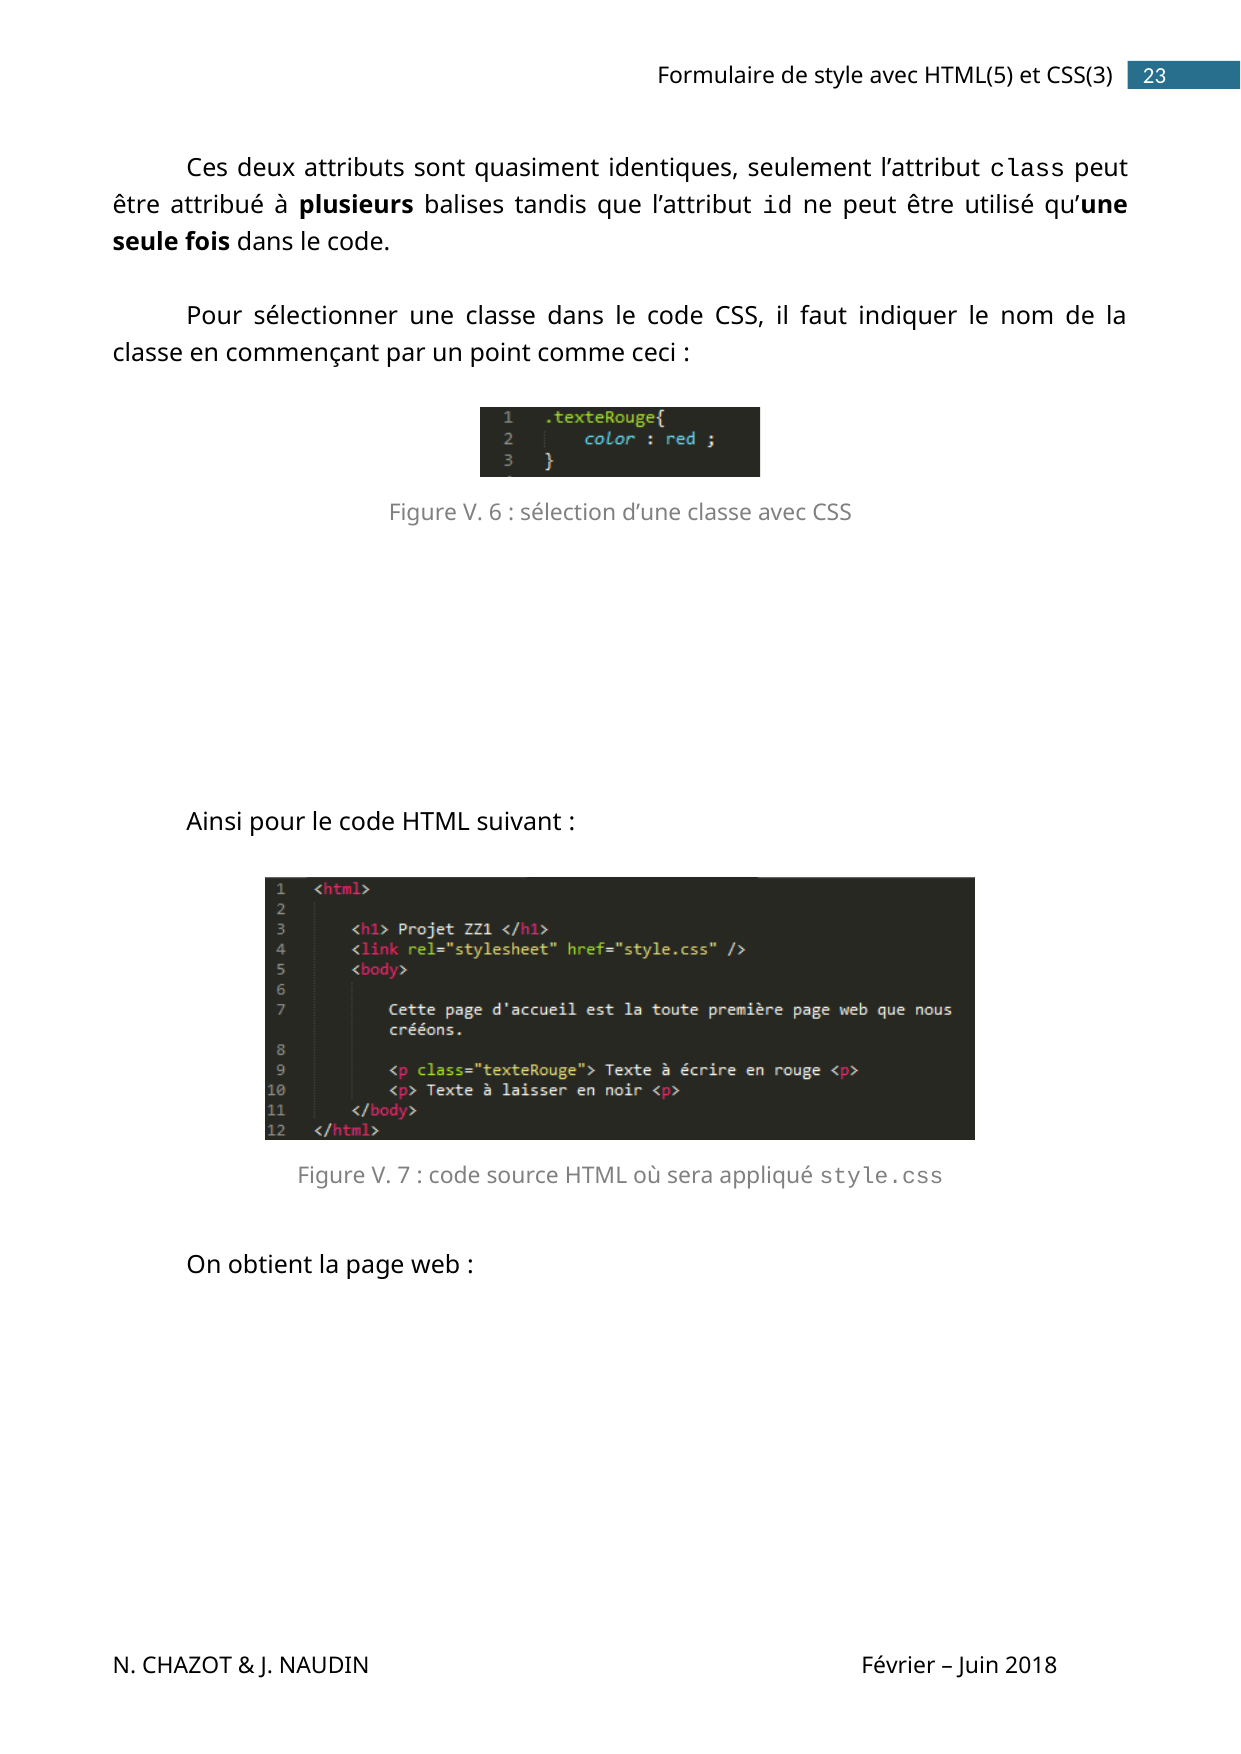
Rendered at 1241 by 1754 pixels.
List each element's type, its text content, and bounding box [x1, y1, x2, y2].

text Pour sélectionner une classe dans le code CSS, il faut indiquer le nom de la classe en commençant par un point comme ceci : [112, 297, 1128, 368]
picture [480, 407, 761, 477]
text On obtient la page web : [112, 1246, 1128, 1281]
text Figure V. 6 : sélection d’une classe avec CSS [112, 496, 1128, 527]
picture [265, 877, 975, 1140]
text Figure V. 7 : code source HTML où sera appliqué style.css [112, 1159, 1128, 1191]
text Ces deux attributs sont quasiment identiques, seulement l’attribut class peut être attribué à plusieurs balises tandis que l’attribut id ne peut être utilisé qu’une seule fois dans le code. [112, 150, 1128, 258]
text Ainsi pour le code HTML suivant : [112, 804, 1128, 838]
